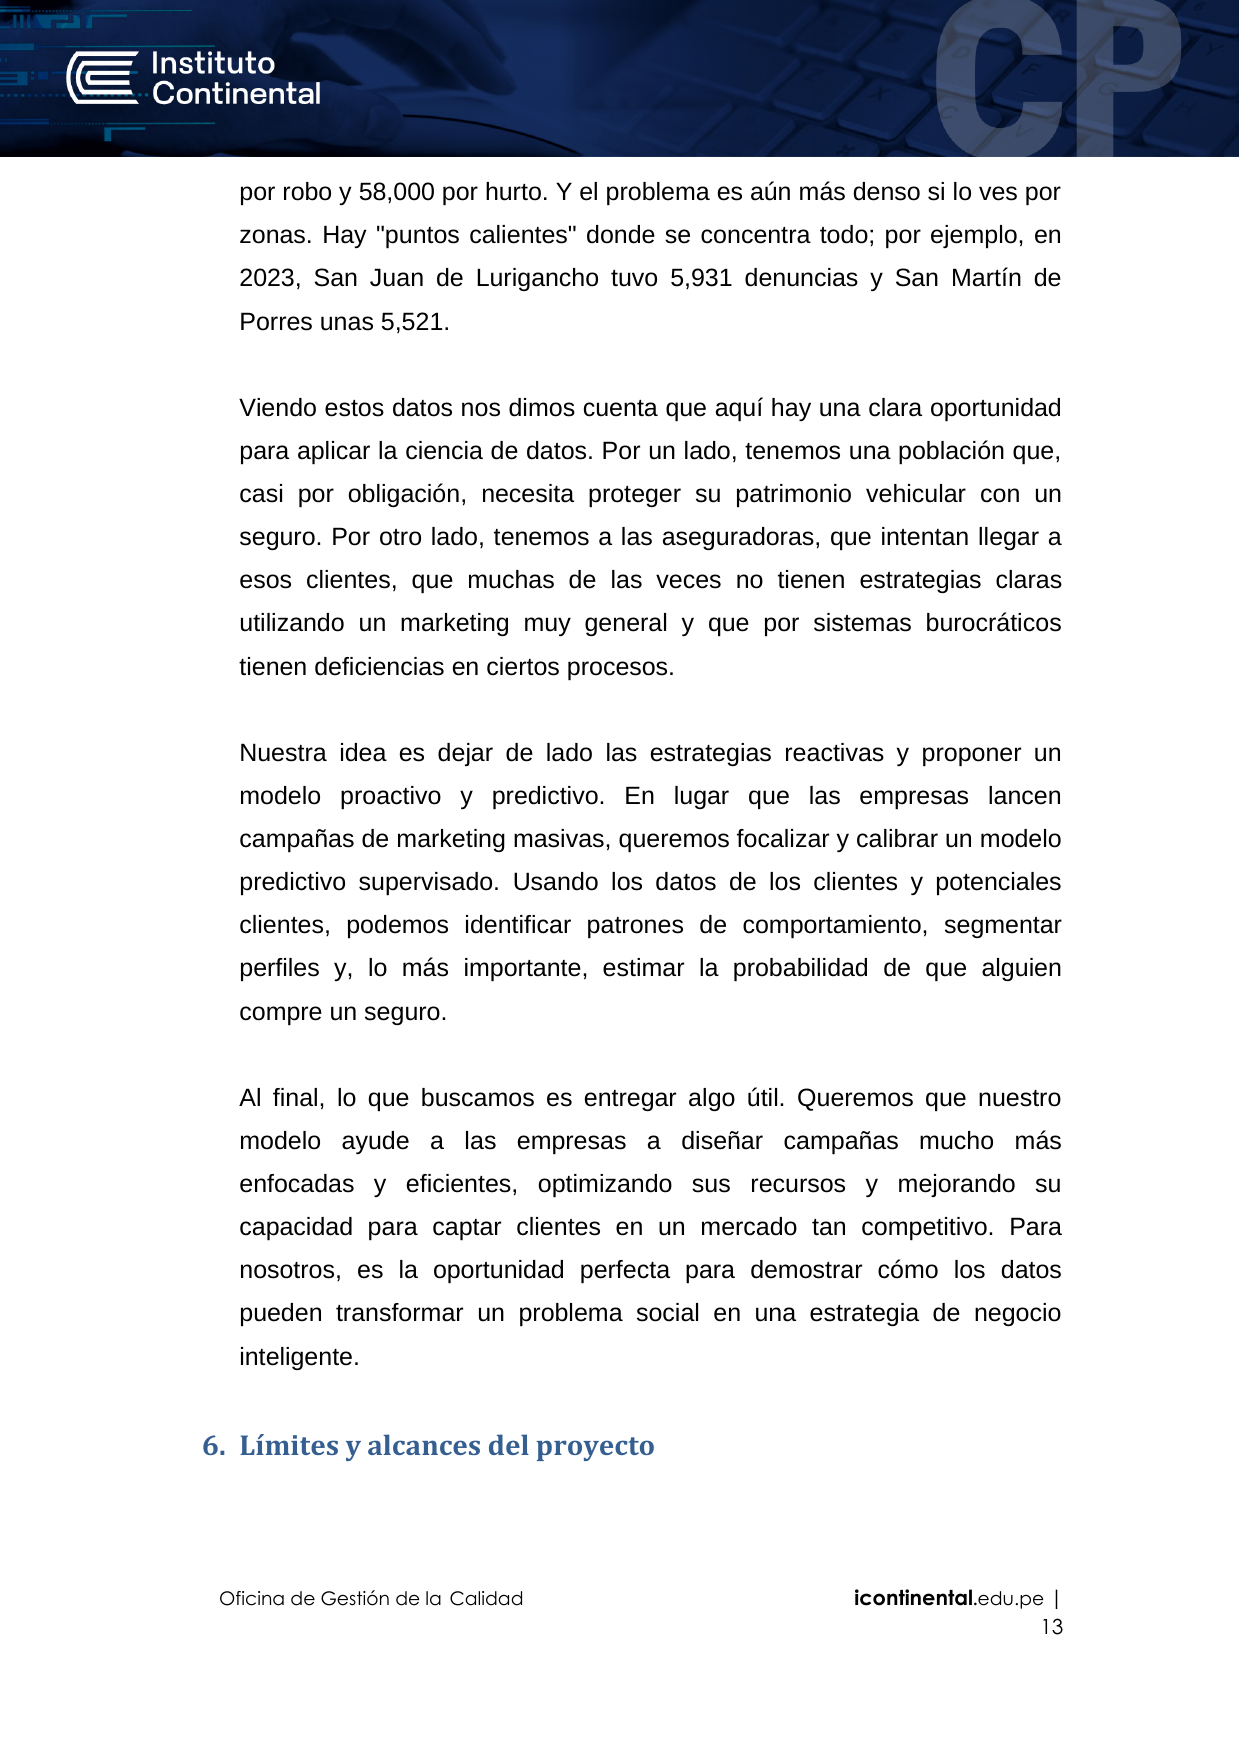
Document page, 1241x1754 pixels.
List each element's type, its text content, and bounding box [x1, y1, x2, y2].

text Nuestra idea es dejar de lado las estrategias reactivas y proponer un modelo proactivo y predictivo. En lugar que las empresas lancen campañas de marketing masivas, queremos focalizar y calibrar un modelo predictivo supervisado. Usando los datos de los clientes y potenciales clientes, podemos identificar patrones de comportamiento, segmentar perfiles y, lo más importante, estimar la probabilidad de que alguien compre un seguro. [239, 738, 1063, 1025]
subtitle Límites y alcances del proyecto [202, 1428, 1063, 1462]
picture [0, 0, 1239, 157]
text Viendo estos datos nos dimos cuenta que aquí hay una clara oportunidad para aplicar la ciencia de datos. Por un lado, tenemos una población que, casi por obligación, necesita proteger su patrimonio vehicular con un seguro. Por otro lado, tenemos a las aseguradoras, que intentan llegar a esos clientes, que muchas de las veces no tienen estrategias claras utilizando un marketing muy general y que por sistemas burocráticos tienen deficiencias en ciertos procesos. [239, 393, 1063, 680]
text Al final, lo que buscamos es entregar algo útil. Queremos que nuestro modelo ayude a las empresas a diseñar campañas mucho más enfocadas y eficientes, optimizando sus recursos y mejorando su capacidad para captar clientes en un mercado tan competitivo. Para nosotros, es la oportunidad perfecta para demostrar cómo los datos pueden transformar un problema social en una estrategia de negocio inteligente. [239, 1083, 1063, 1370]
